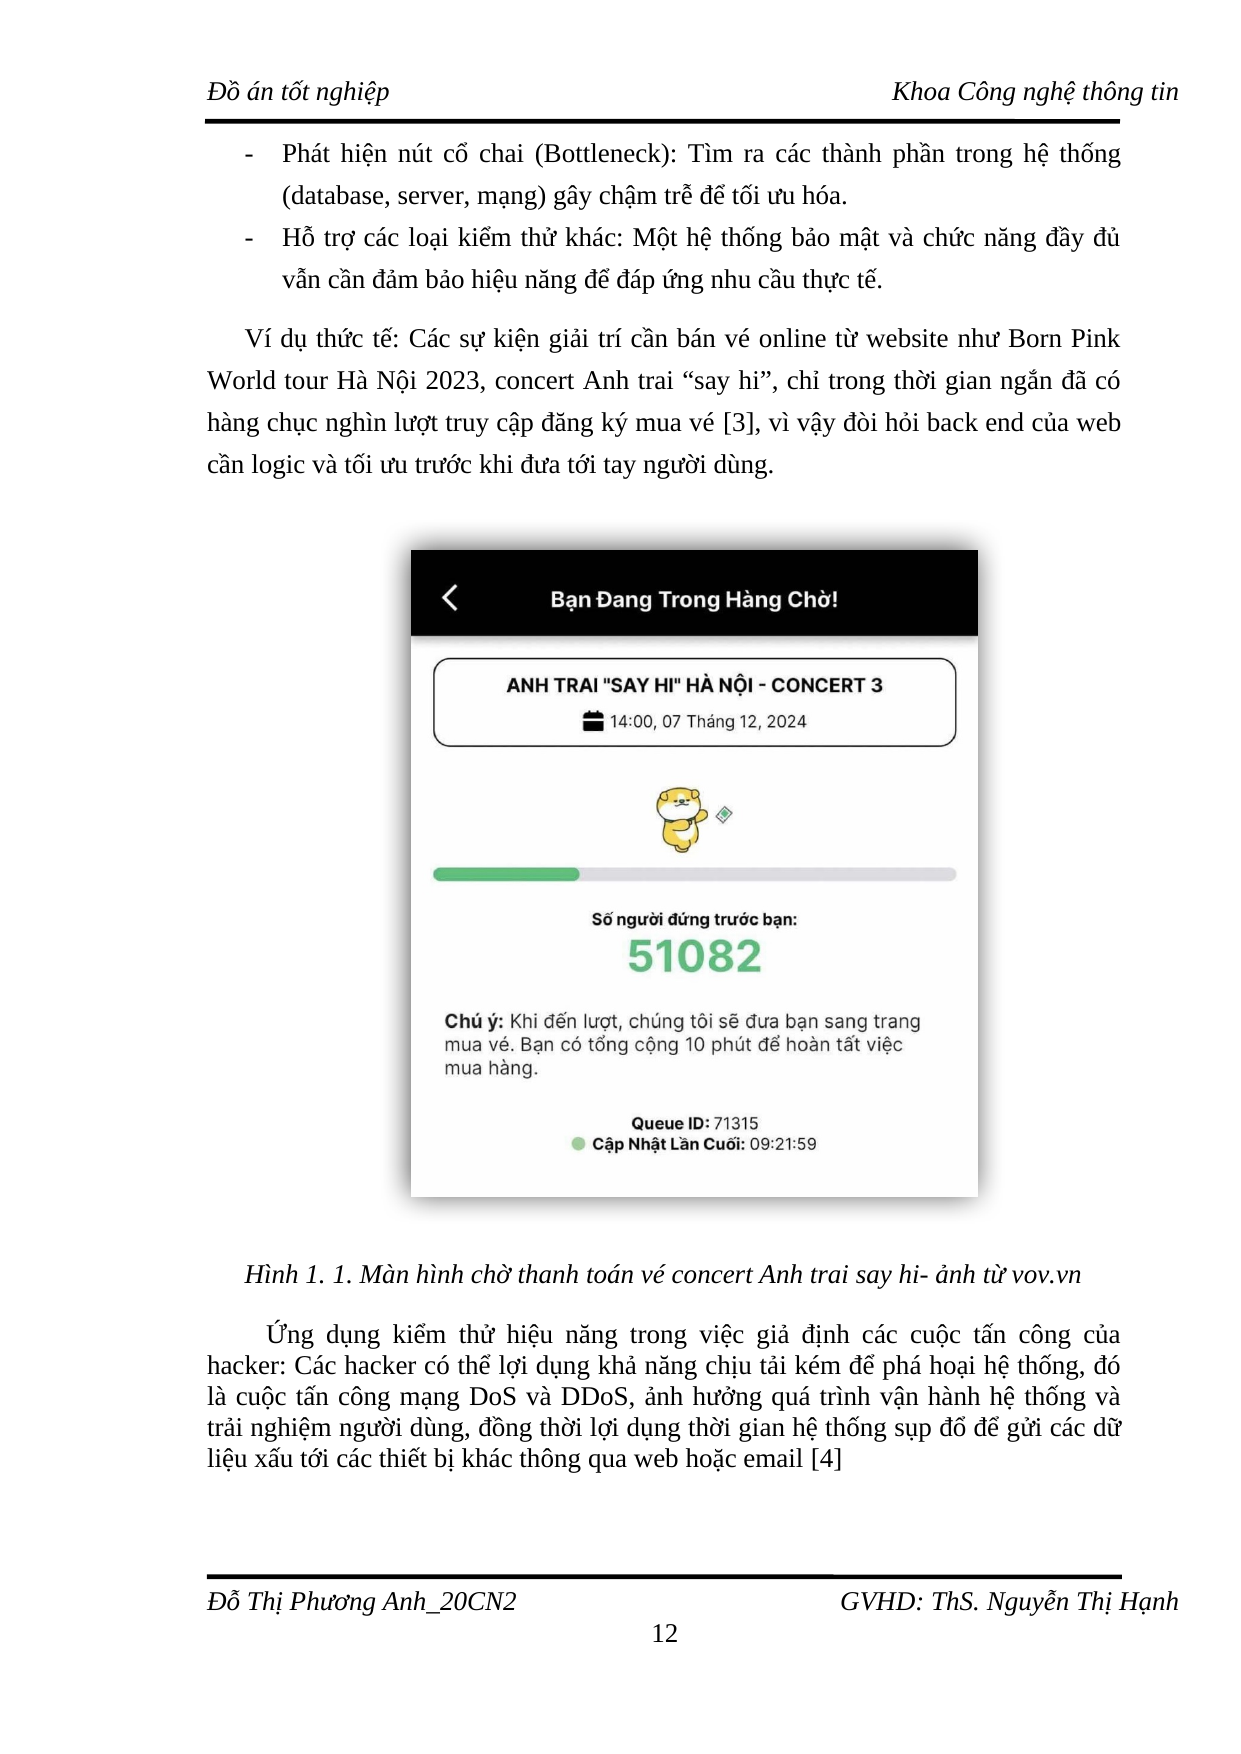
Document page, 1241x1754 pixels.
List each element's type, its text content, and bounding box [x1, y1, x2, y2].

picture [411, 550, 978, 1197]
text Ứng dụng kiểm thử hiệu năng trong việc giả định các cuộc tấn công của hacker: Các hacker có thể lợi dụng khả năng chịu tải kém để phá hoại hệ thống, đó là cuộc tấn công mạng DoS và DDoS, ảnh hưởng quá trình vận hành hệ thống và trải nghiệm người dùng, đồng thời lợi dụng thời gian hệ thống sụp đổ để gửi các dữ liệu xấu tới các thiết bị khác thông qua web hoặc email [207, 1318, 1122, 1474]
text Ví dụ thức tế: Các sự kiện giải trí cần bán vé online từ website như Born Pink World tour Hà Nội 2023, concert Anh trai “say hi”, chỉ trong thời gian ngắn đã có hàng chục nghìn lượt truy cập đăng ký mua vé , vì vậy đòi hỏi back end của web cần logic và tối ưu trước khi đưa tới tay người dùng. [207, 322, 1122, 479]
text Hình 1. 1. Màn hình chờ thanh toán vé concert Anh trai say hi- ảnh từ vov.vn [207, 1258, 1122, 1289]
list Hỗ trợ các loại kiểm thử khác: Một hệ thống bảo mật và chức năng đầy đủ vẫn cần đảm bảo hiệu năng để đáp ứng nhu cầu thực tế. [244, 221, 1122, 294]
list Phát hiện nút cổ chai (Bottleneck): Tìm ra các thành phần trong hệ thống (database, server, mạng) gây chậm trễ để tối ưu hóa. [244, 137, 1122, 210]
